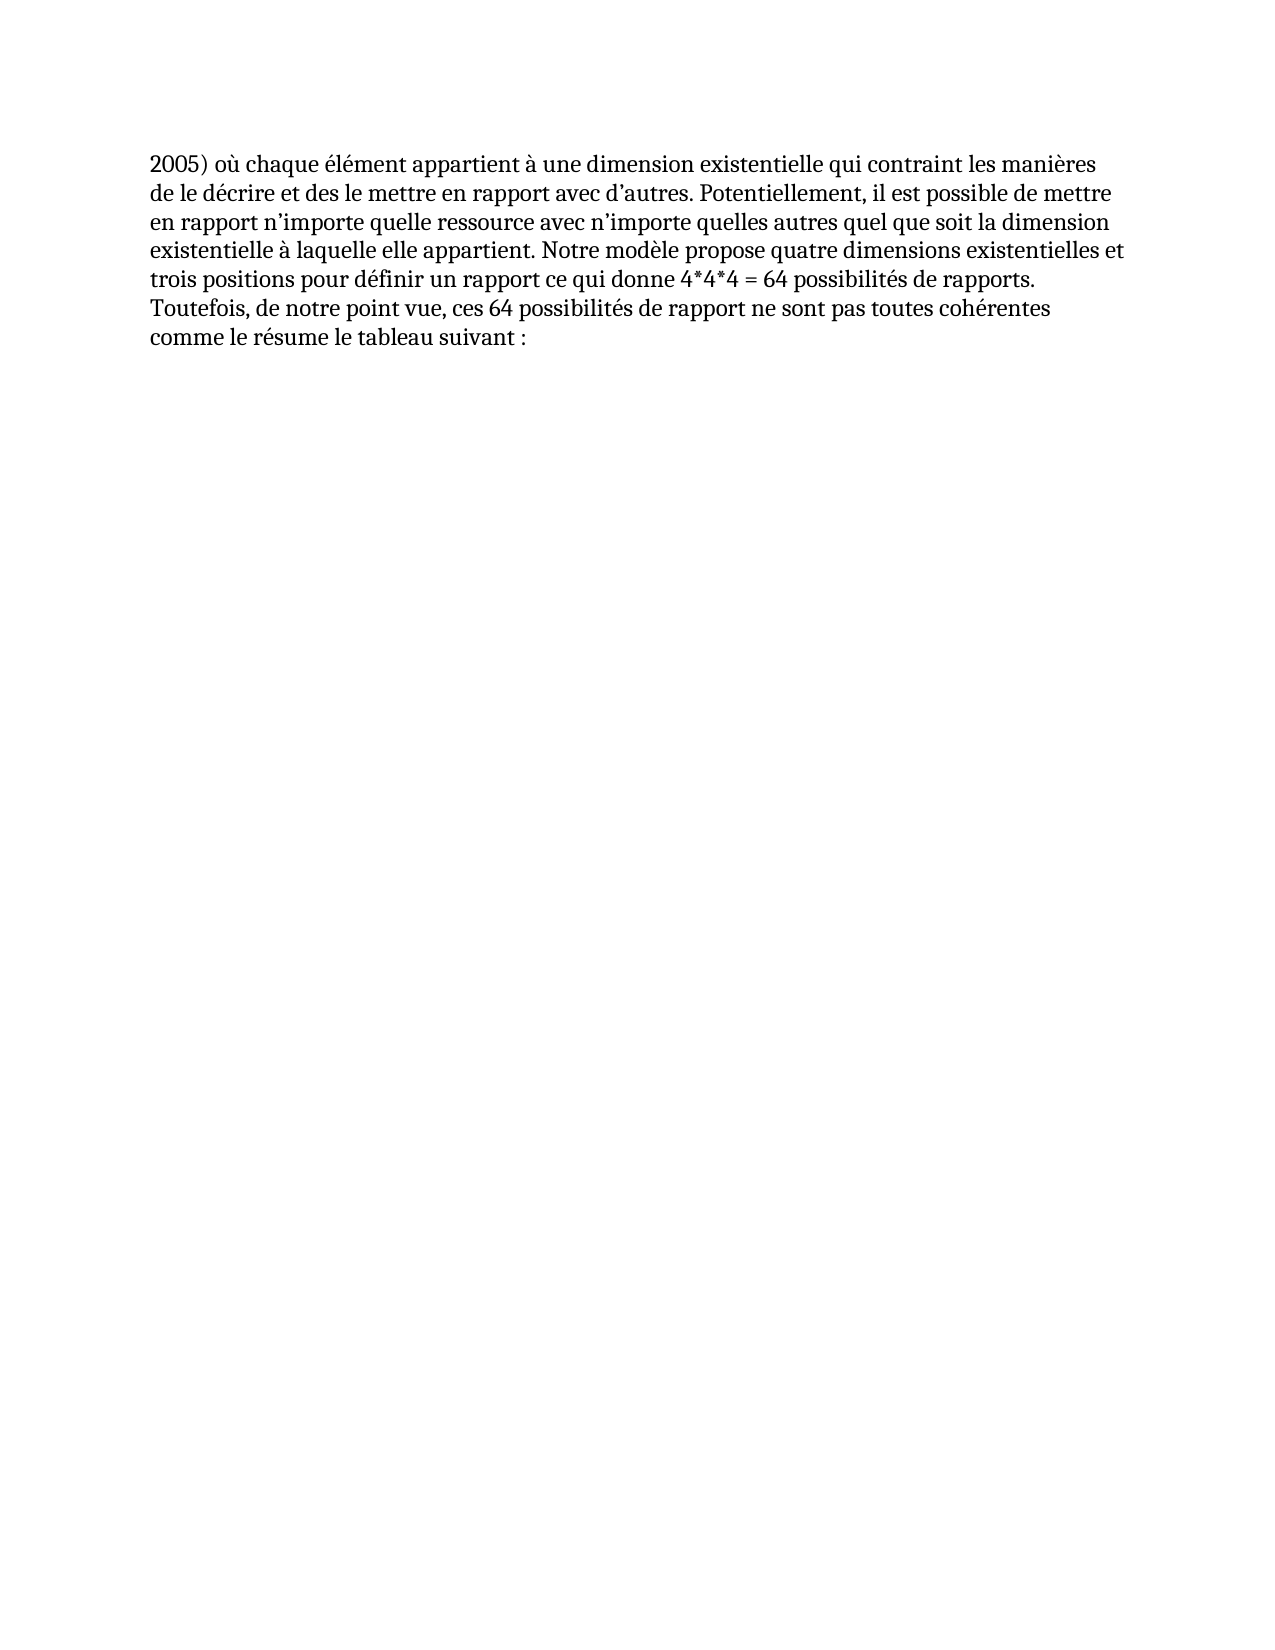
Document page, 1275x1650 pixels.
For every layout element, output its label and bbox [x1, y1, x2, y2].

text [150, 150, 1125, 351]
